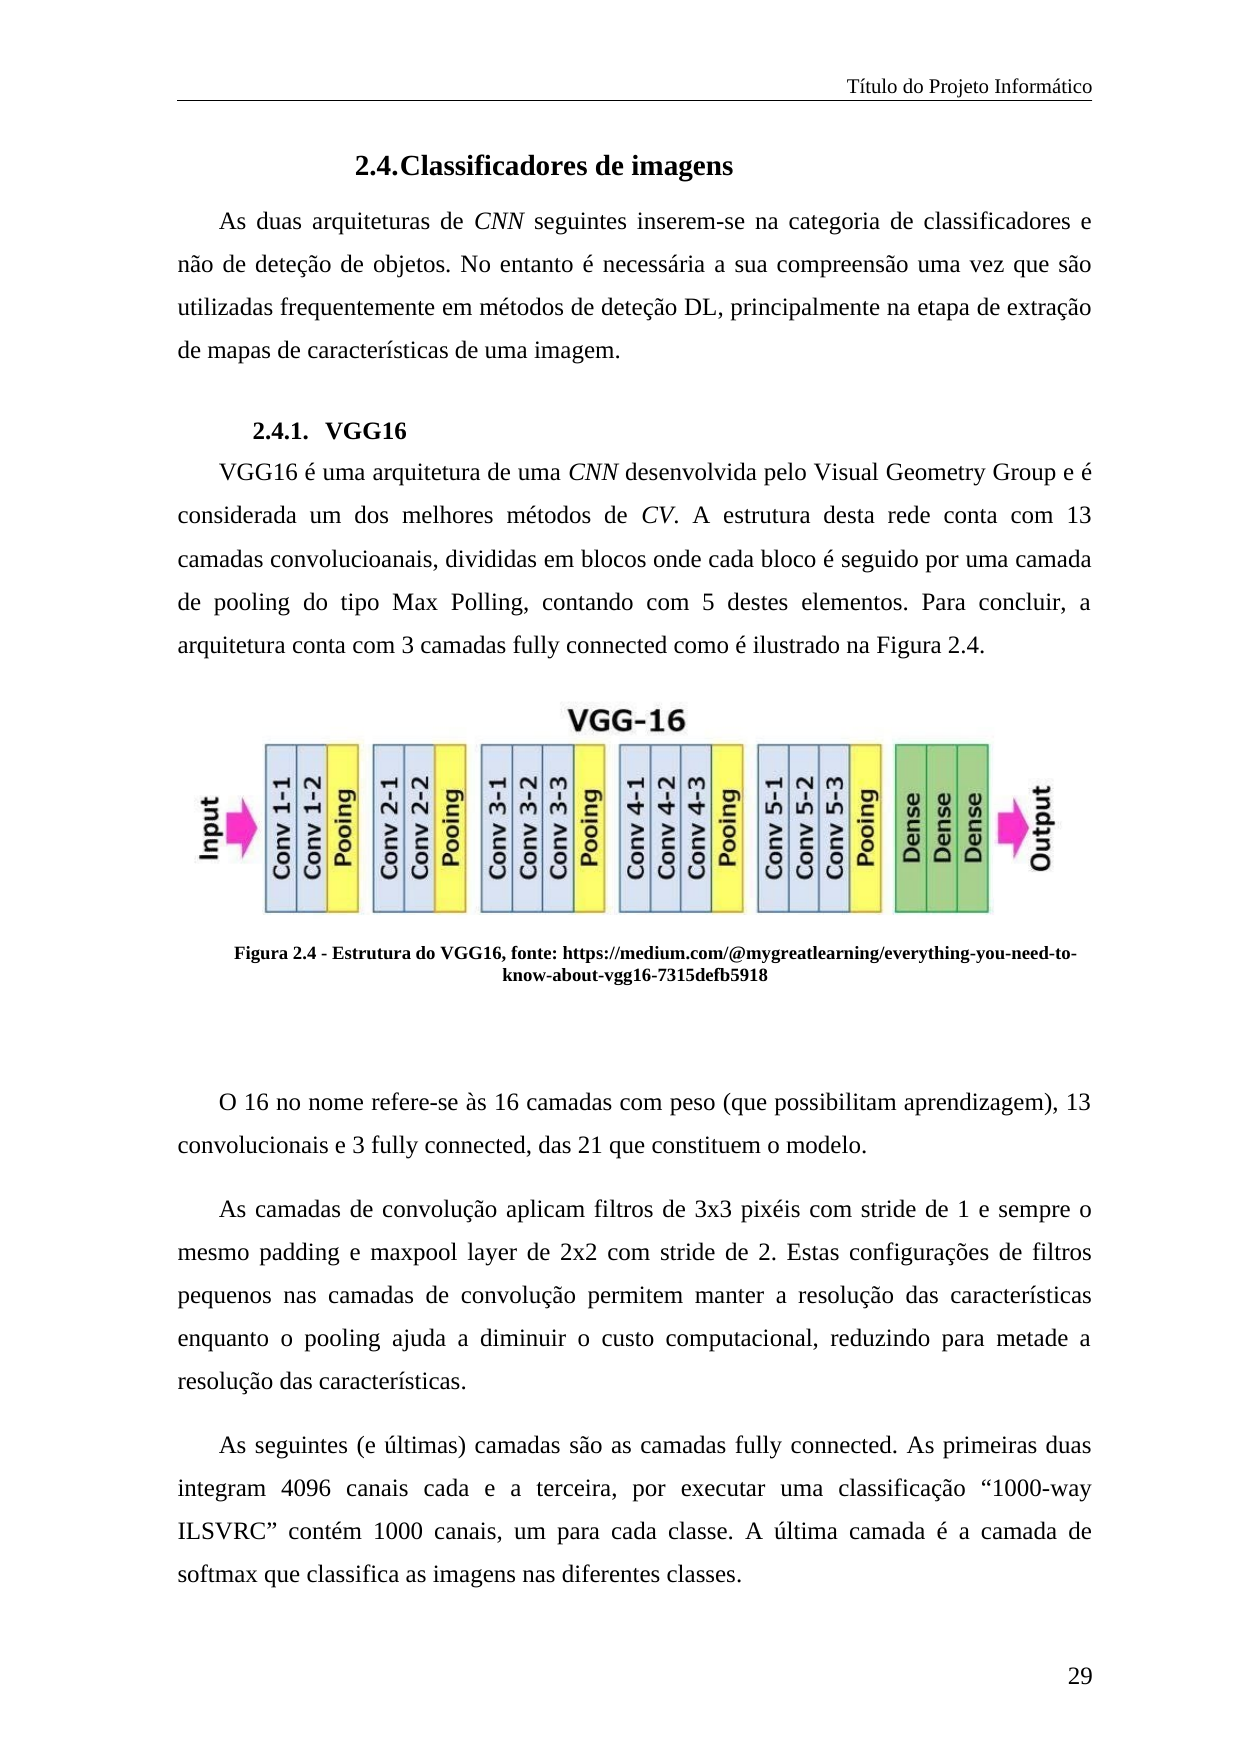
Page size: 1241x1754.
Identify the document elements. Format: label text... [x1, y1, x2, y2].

subtitle Classificadores de imagens [354, 148, 1092, 181]
picture [177, 693, 1093, 933]
text VGG16 é uma arquitetura de uma CNN desenvolvida pelo Visual Geometry Group e é considerada um dos melhores métodos de CV. A estrutura desta rede conta com 13 camadas convolucioanais, divididas em blocos onde cada bloco é seguido por uma camada de pooling do tipo Max Polling, contando com 5 destes elementos. Para concluir, a arquitetura conta com 3 camadas fully connected como é ilustrado na Figura 2.4. [177, 457, 1092, 659]
text As duas arquiteturas de CNN seguintes inserem-se na categoria de classificadores e não de deteção de objetos. No entanto é necessária a sua compreensão uma vez que são utilizadas frequentemente em métodos de deteção DL, principalmente na etapa de extração de mapas de características de uma imagem. [177, 206, 1092, 364]
subtitle VGG16 [252, 416, 1092, 445]
text O 16 no nome refere-se às 16 camadas com peso (que possibilitam aprendizagem), 13 convolucionais e 3 fully connected, das 21 que constituem o modelo. [177, 1087, 1092, 1158]
text As camadas de convolução aplicam filtros de 3x3 pixéis com stride de 1 e sempre o mesmo padding e maxpool layer de 2x2 com stride de 2. Estas configurações de filtros pequenos nas camadas de convolução permitem manter a resolução das características enquanto o pooling ajuda a diminuir o custo computacional, reduzindo para metade a resolução das características. [177, 1194, 1092, 1395]
text As seguintes (e últimas) camadas são as camadas fully connected. As primeiras duas integram 4096 canais cada e a terceira, por executar uma classificação “1000-way ILSVRC” contém 1000 canais, um para cada classe. A última camada é a camada de softmax que classifica as imagens nas diferentes classes. [177, 1430, 1092, 1588]
